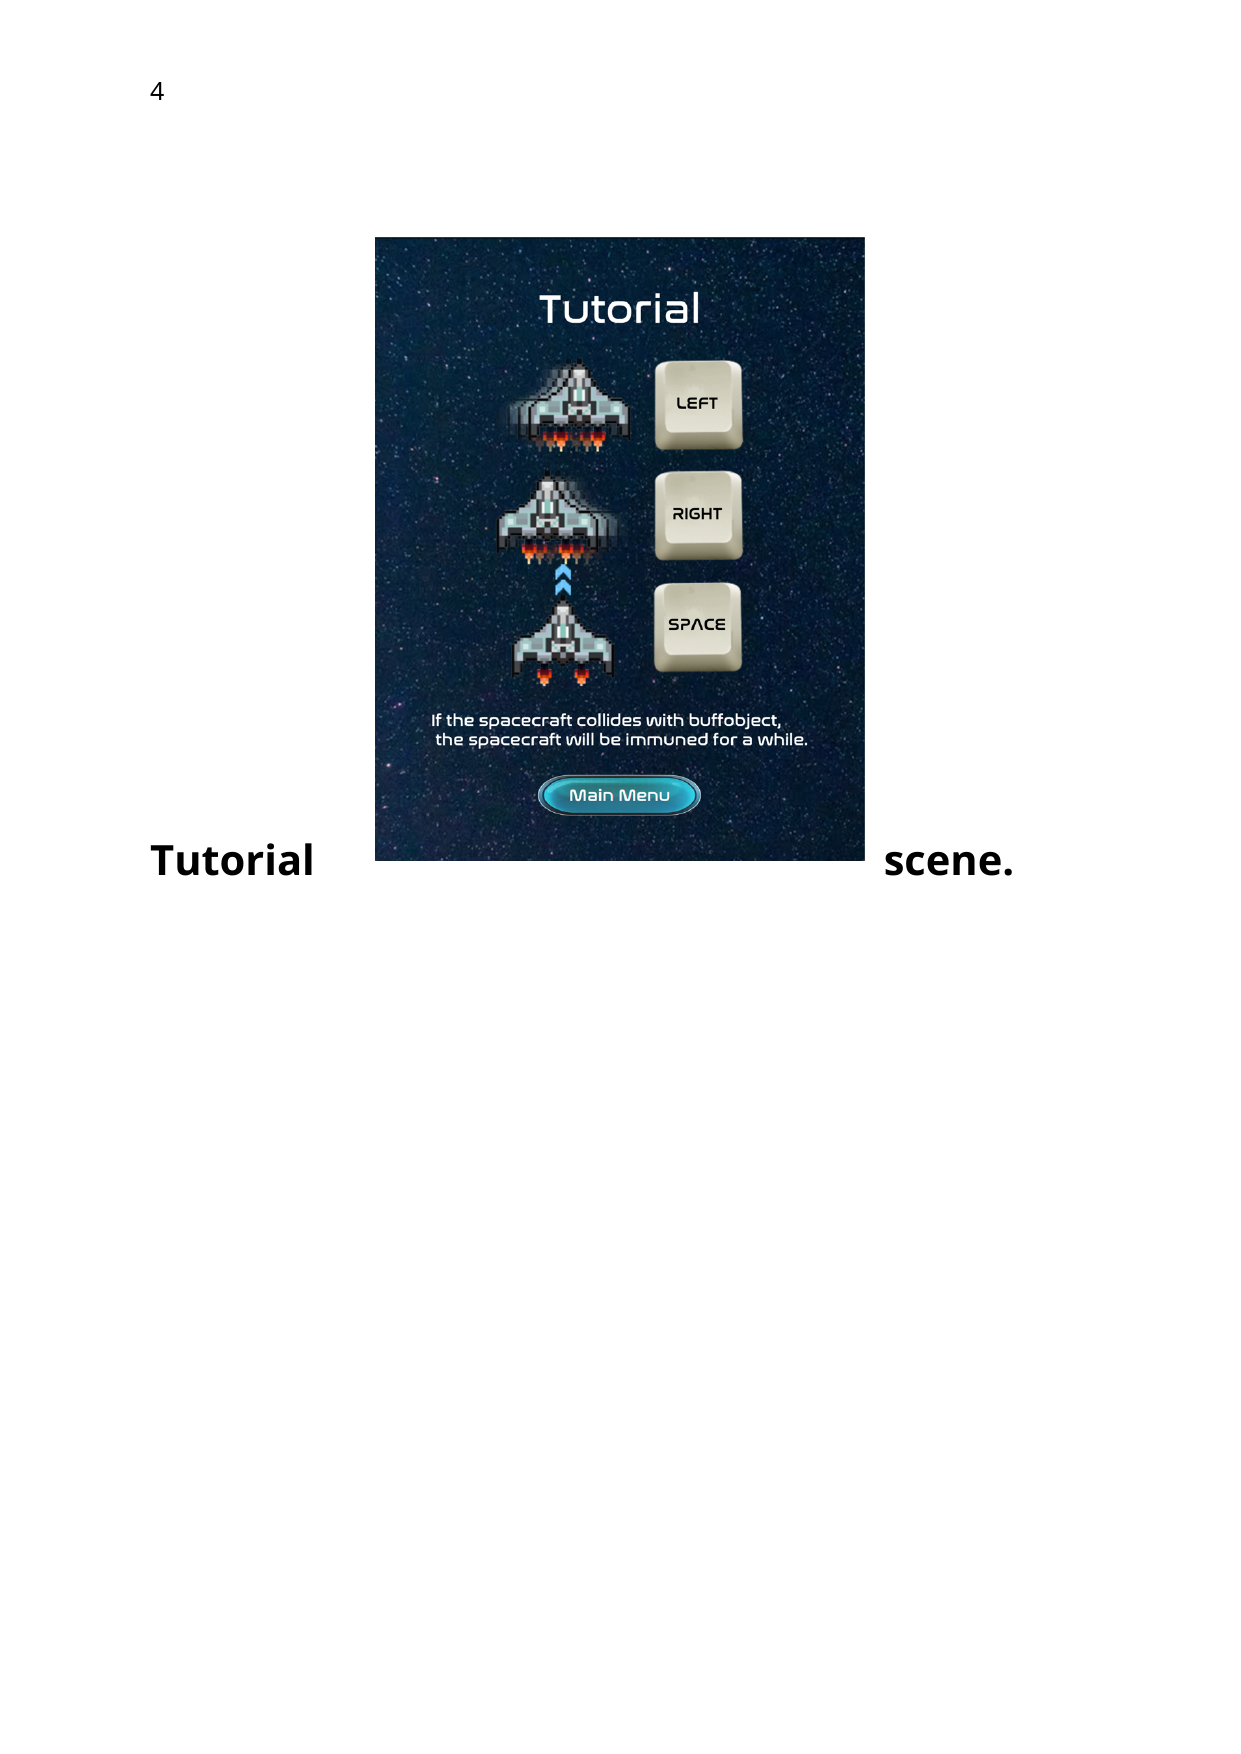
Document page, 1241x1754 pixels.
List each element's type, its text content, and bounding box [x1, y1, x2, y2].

picture [375, 237, 865, 861]
text Tutorial scene. [150, 831, 1090, 888]
